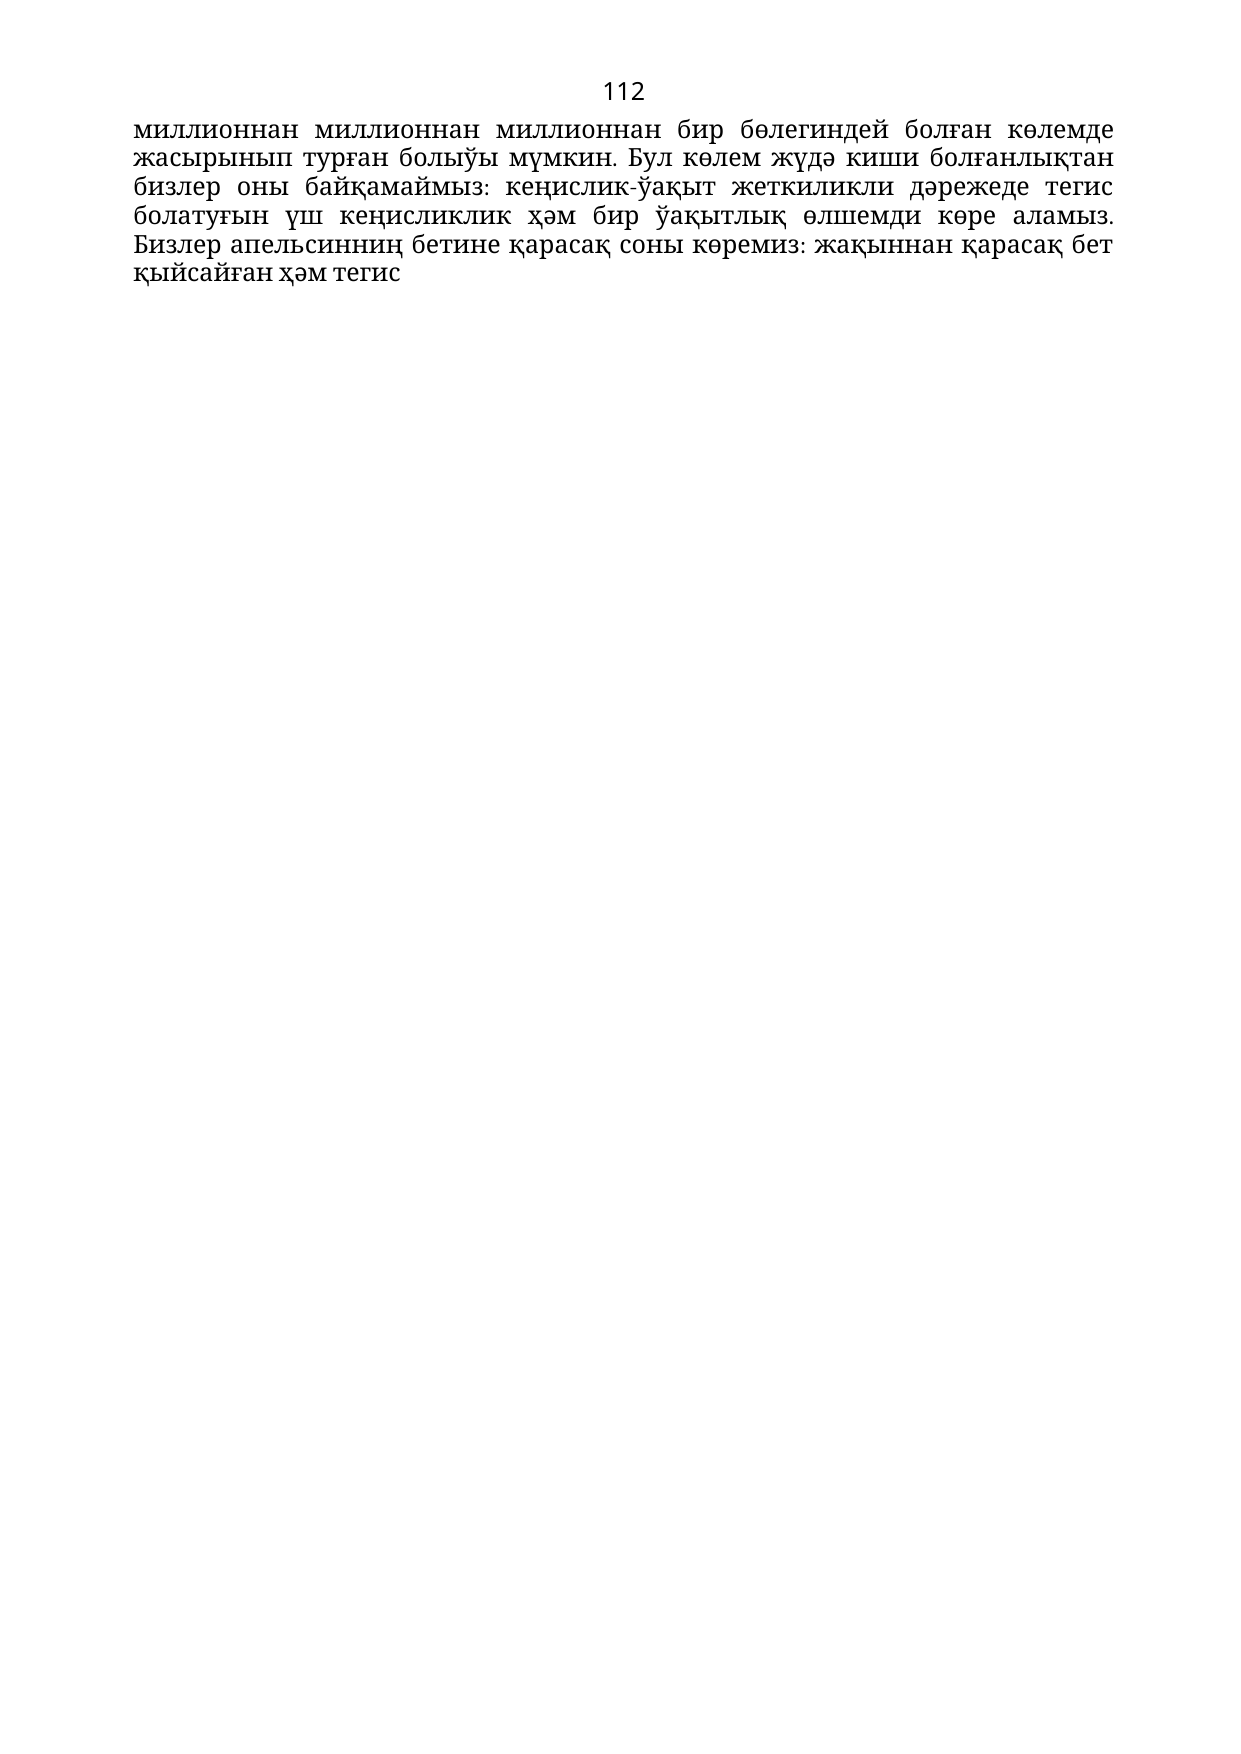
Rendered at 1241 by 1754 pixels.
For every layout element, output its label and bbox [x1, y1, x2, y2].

text [133, 116, 1114, 288]
